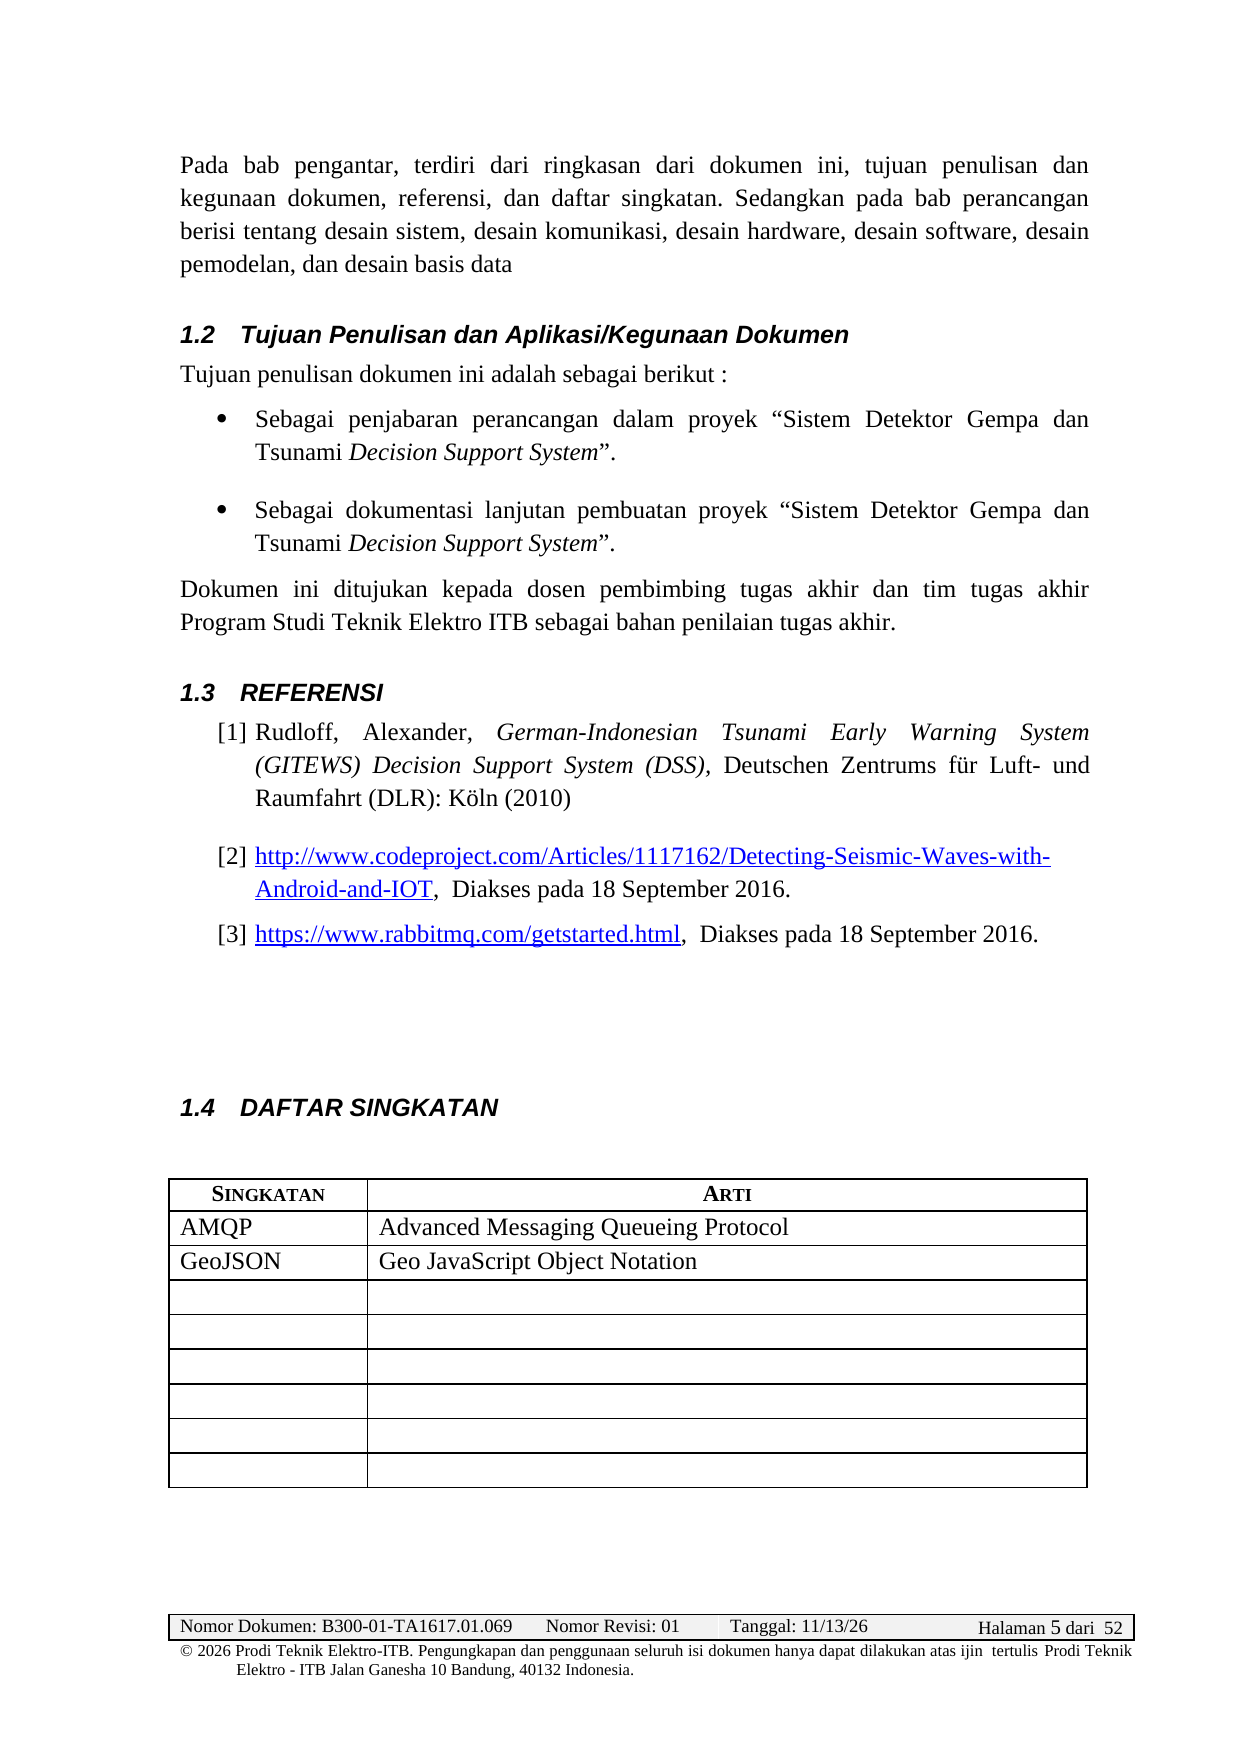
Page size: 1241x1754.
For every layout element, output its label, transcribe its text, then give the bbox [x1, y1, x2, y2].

table_cell [170, 1454, 367, 1487]
table_cell [170, 1281, 367, 1314]
list Rudloff, Alexander, German-Indonesian Tsunami Early Warning System (GITEWS) Decision Support System (DSS), Deutschen Zentrums für Luft- und Raumfahrt (DLR): Köln (2010) [217, 717, 1090, 812]
table_cell [170, 1385, 367, 1417]
table_cell [368, 1281, 1086, 1314]
table_cell [170, 1419, 367, 1452]
table_cell Advanced Messaging Queueing Protocol [368, 1212, 1086, 1244]
table_cell [368, 1454, 1086, 1487]
table_cell GeoJSON [170, 1246, 367, 1279]
table_header Arti [368, 1180, 1086, 1210]
subtitle REFERENSI [180, 677, 1090, 706]
table_cell AMQP [170, 1212, 367, 1244]
list http://www.codeproject.com/Articles/1117162/Detecting-Seismic-Waves-with-Android-and-IOT, Diakses pada 18 September 2016. [217, 841, 1090, 903]
table_cell [368, 1315, 1086, 1348]
list Sebagai dokumentasi lanjutan pembuatan proyek “Sistem Detektor Gempa dan Tsunami Decision Support System”. [217, 495, 1090, 557]
table_cell [170, 1350, 367, 1383]
text Dokumen ini ditujukan kepada dosen pembimbing tugas akhir dan tim tugas akhir Program Studi Teknik Elektro ITB sebagai bahan penilaian tugas akhir. [180, 574, 1090, 636]
text Tujuan penulisan dokumen ini adalah sebagai berikut : [180, 359, 1090, 388]
subtitle DAFTAR SINGKATAN [180, 1093, 1090, 1122]
table_cell Geo JavaScript Object Notation [368, 1246, 1086, 1279]
table_cell [368, 1385, 1086, 1417]
list Sebagai penjabaran perancangan dalam proyek “Sistem Detektor Gempa dan Tsunami Decision Support System”. [217, 404, 1090, 466]
subtitle Tujuan Penulisan dan Aplikasi/Kegunaan Dokumen [180, 319, 1090, 348]
table_cell [170, 1315, 367, 1348]
text Pada bab pengantar, terdiri dari ringkasan dari dokumen ini, tujuan penulisan dan kegunaan dokumen, referensi, dan daftar singkatan. Sedangkan pada bab perancangan berisi tentang desain sistem, desain komunikasi, desain hardware, desain software, desain pemodelan, dan desain basis data [180, 150, 1090, 278]
table_cell [368, 1419, 1086, 1452]
table_header Singkatan [170, 1180, 367, 1210]
list https://www.rabbitmq.com/getstarted.html, Diakses pada 18 September 2016. [217, 919, 1090, 948]
table_cell [368, 1350, 1086, 1383]
